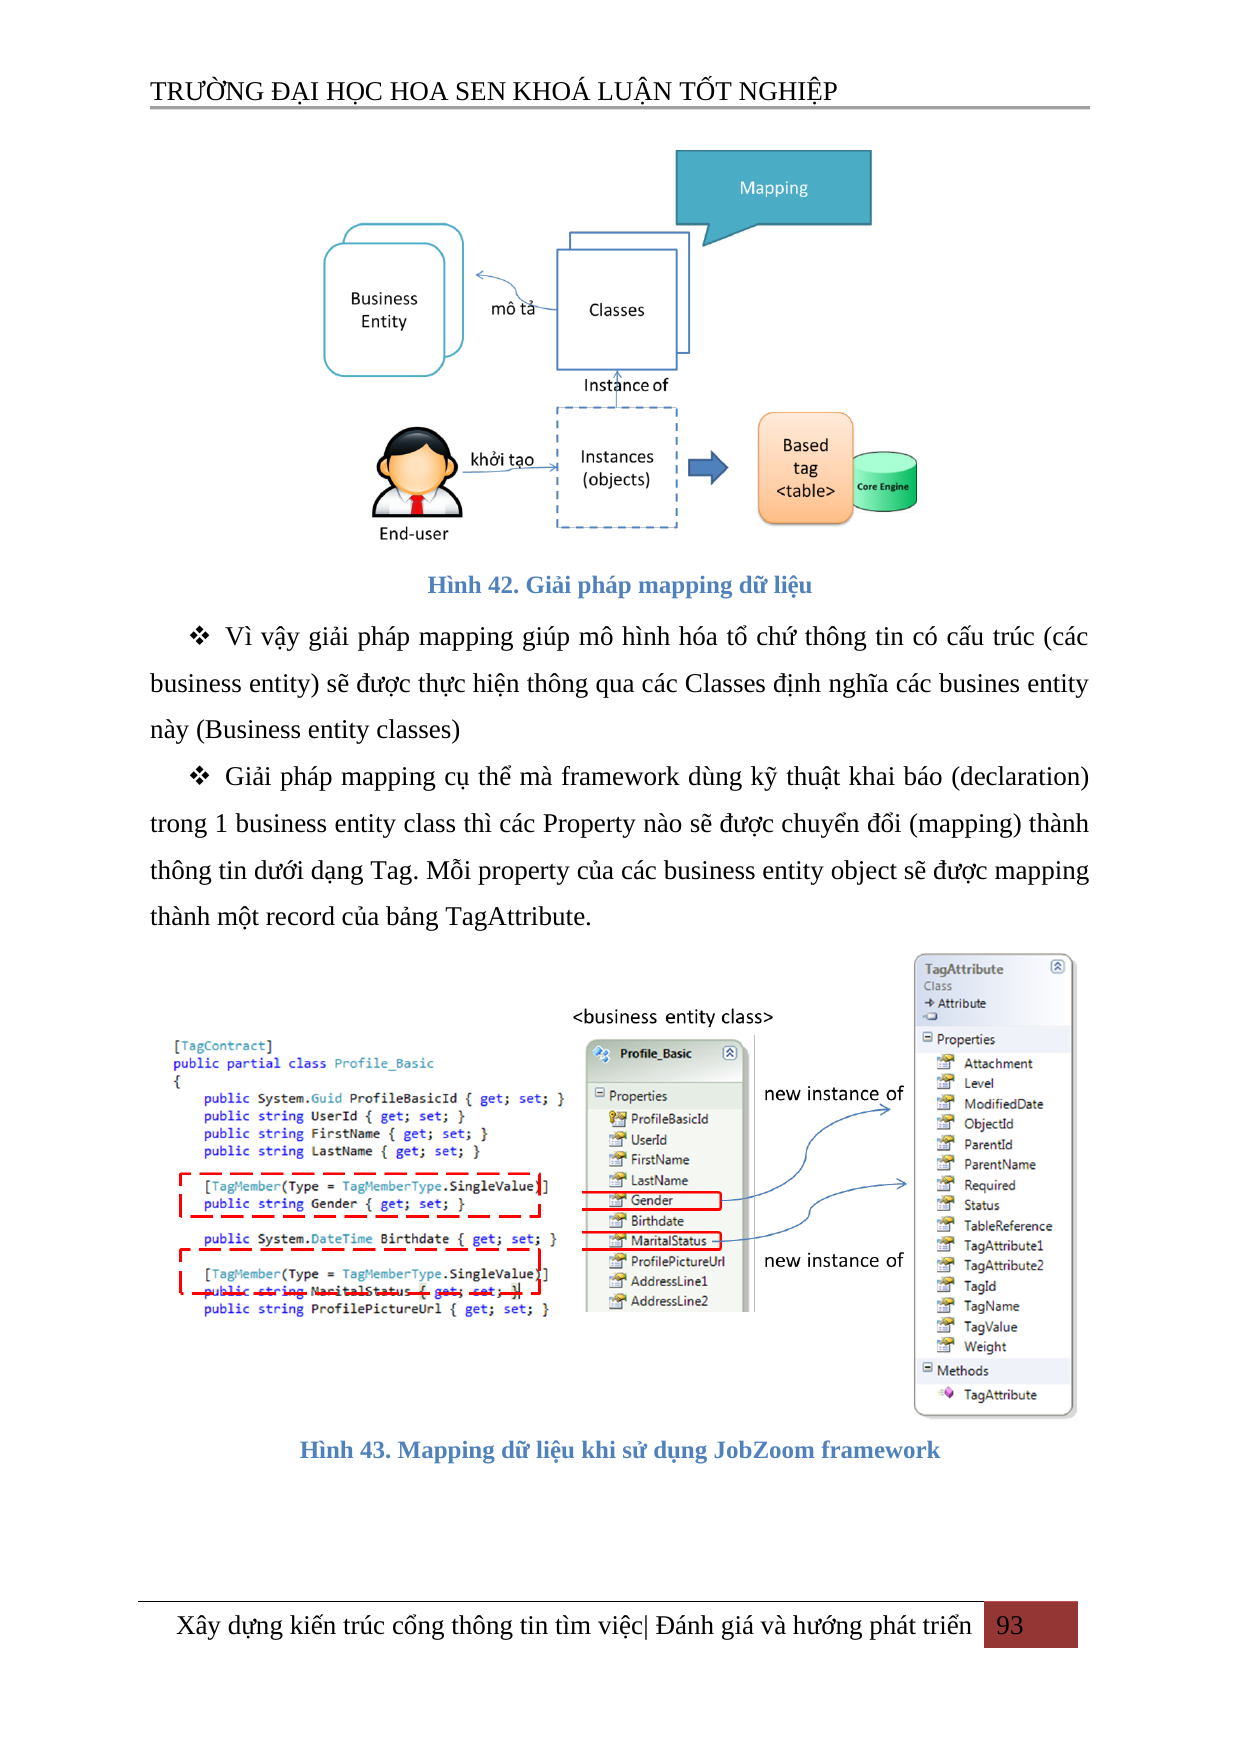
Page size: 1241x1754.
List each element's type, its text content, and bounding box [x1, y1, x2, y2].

picture [162, 947, 1078, 1420]
list Giải pháp mapping cụ thể mà framework dùng kỹ thuật khai báo (declaration) trong 1 business entity class thì các Property nào sẽ được chuyển đổi (mapping) thành thông tin dưới dạng Tag. Mỗi property của các business entity object sẽ được mapping thành một record của bảng TagAttribute. [150, 760, 1090, 932]
text Hình 42. Giải pháp mapping dữ liệu [150, 571, 1090, 599]
list Vì vậy giải pháp mapping giúp mô hình hóa tổ chứ thông tin có cấu trúc (các business entity) sẽ được thực hiện thông qua các Classes định nghĩa các busines entity này (Business entity classes) [150, 620, 1090, 745]
picture [323, 150, 917, 556]
text Hình 43. Mapping dữ liệu khi sử dụng JobZoom framework [150, 1435, 1090, 1464]
